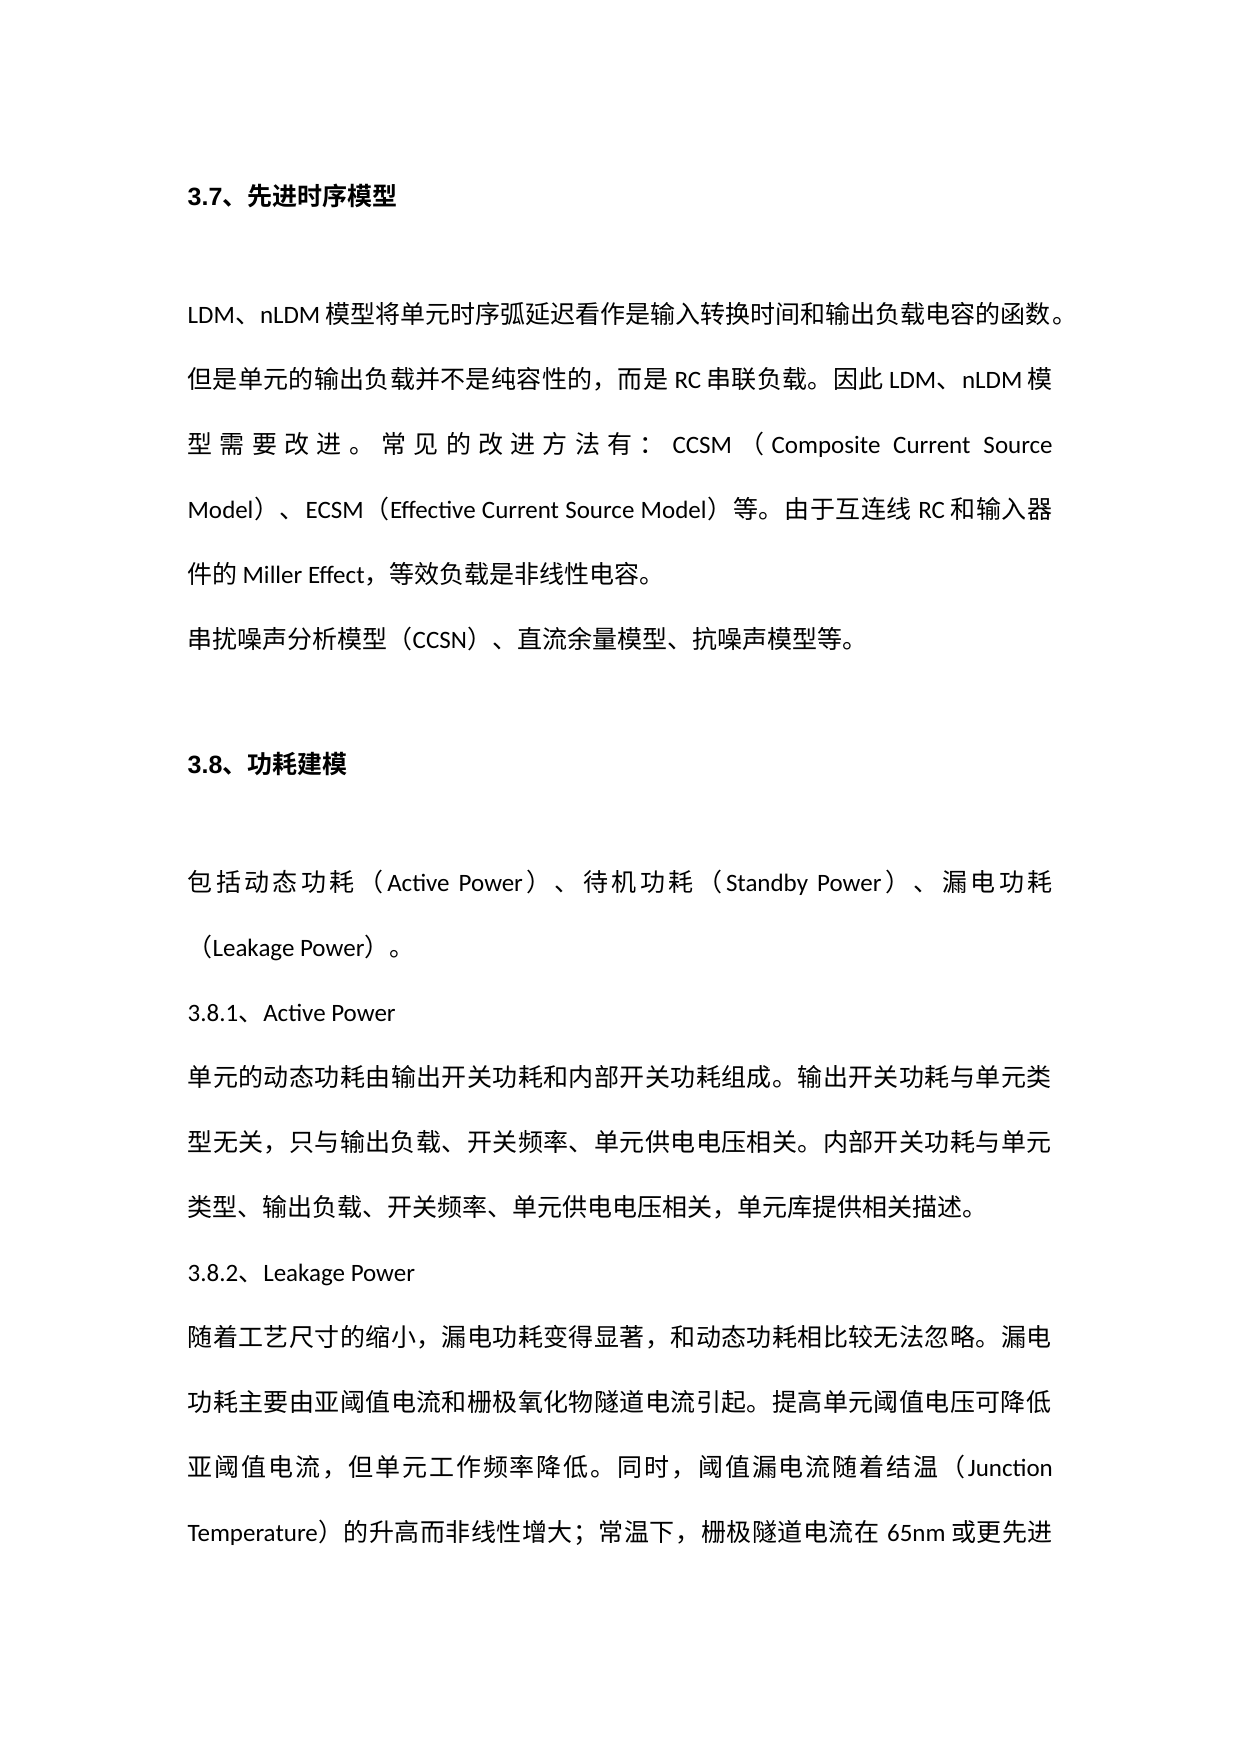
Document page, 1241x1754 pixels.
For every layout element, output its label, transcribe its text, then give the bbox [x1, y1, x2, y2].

list 3.8.2、Leakage Power [187, 1238, 1053, 1303]
list 单元的动态功耗由输出开关功耗和内部开关功耗组成。输出开关功耗与单元类型无关，只与输出负载、开关频率、单元供电电压相关。内部开关功耗与单元类型、输出负载、开关频率、单元供电电压相关，单元库提供相关描述。 [187, 1043, 1053, 1238]
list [187, 1303, 1053, 1563]
list 串扰噪声分析模型（CCSN）、直流余量模型、抗噪声模型等。 [187, 605, 1053, 670]
subtitle 3.8、功耗建模 [187, 730, 1053, 795]
subtitle 3.7、先进时序模型 [187, 162, 1053, 227]
list 包括动态功耗（Active Power）、待机功耗（Standby Power）、漏电功耗（Leakage Power）。 [187, 848, 1053, 978]
list LDM、nLDM模型将单元时序弧延迟看作是输入转换时间和输出负载电容的函数。但是单元的输出负载并不是纯容性的，而是RC串联负载。因此LDM、nLDM模型需要改进。常见的改进方法有：CCSM（Composite Current Source Model）、ECSM（Effective Current Source Model）等。由于互连线RC和输入器件的Miller Effect，等效负载是非线性电容。 [187, 280, 1053, 605]
list 3.8.1、Active Power [187, 978, 1053, 1043]
